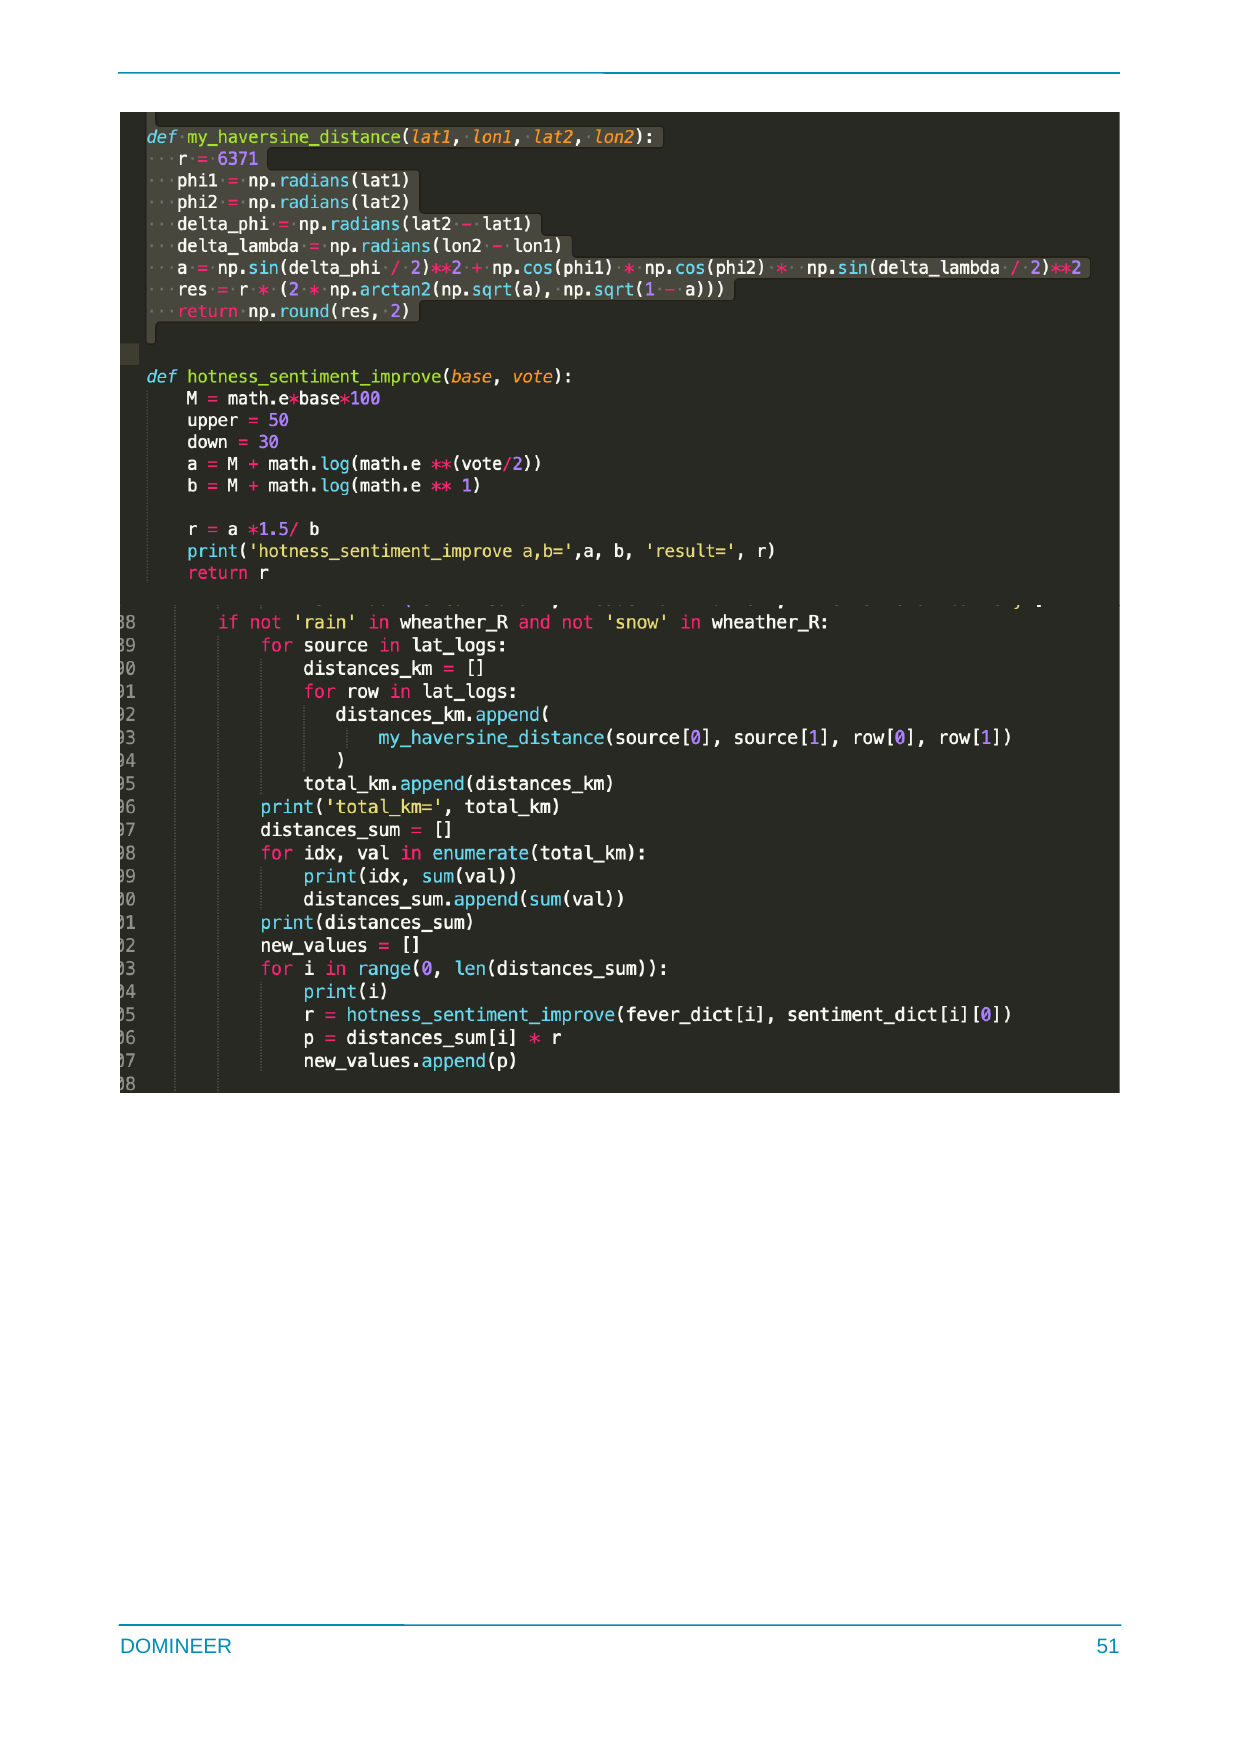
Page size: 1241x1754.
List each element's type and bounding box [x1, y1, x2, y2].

picture [120, 112, 1120, 1093]
